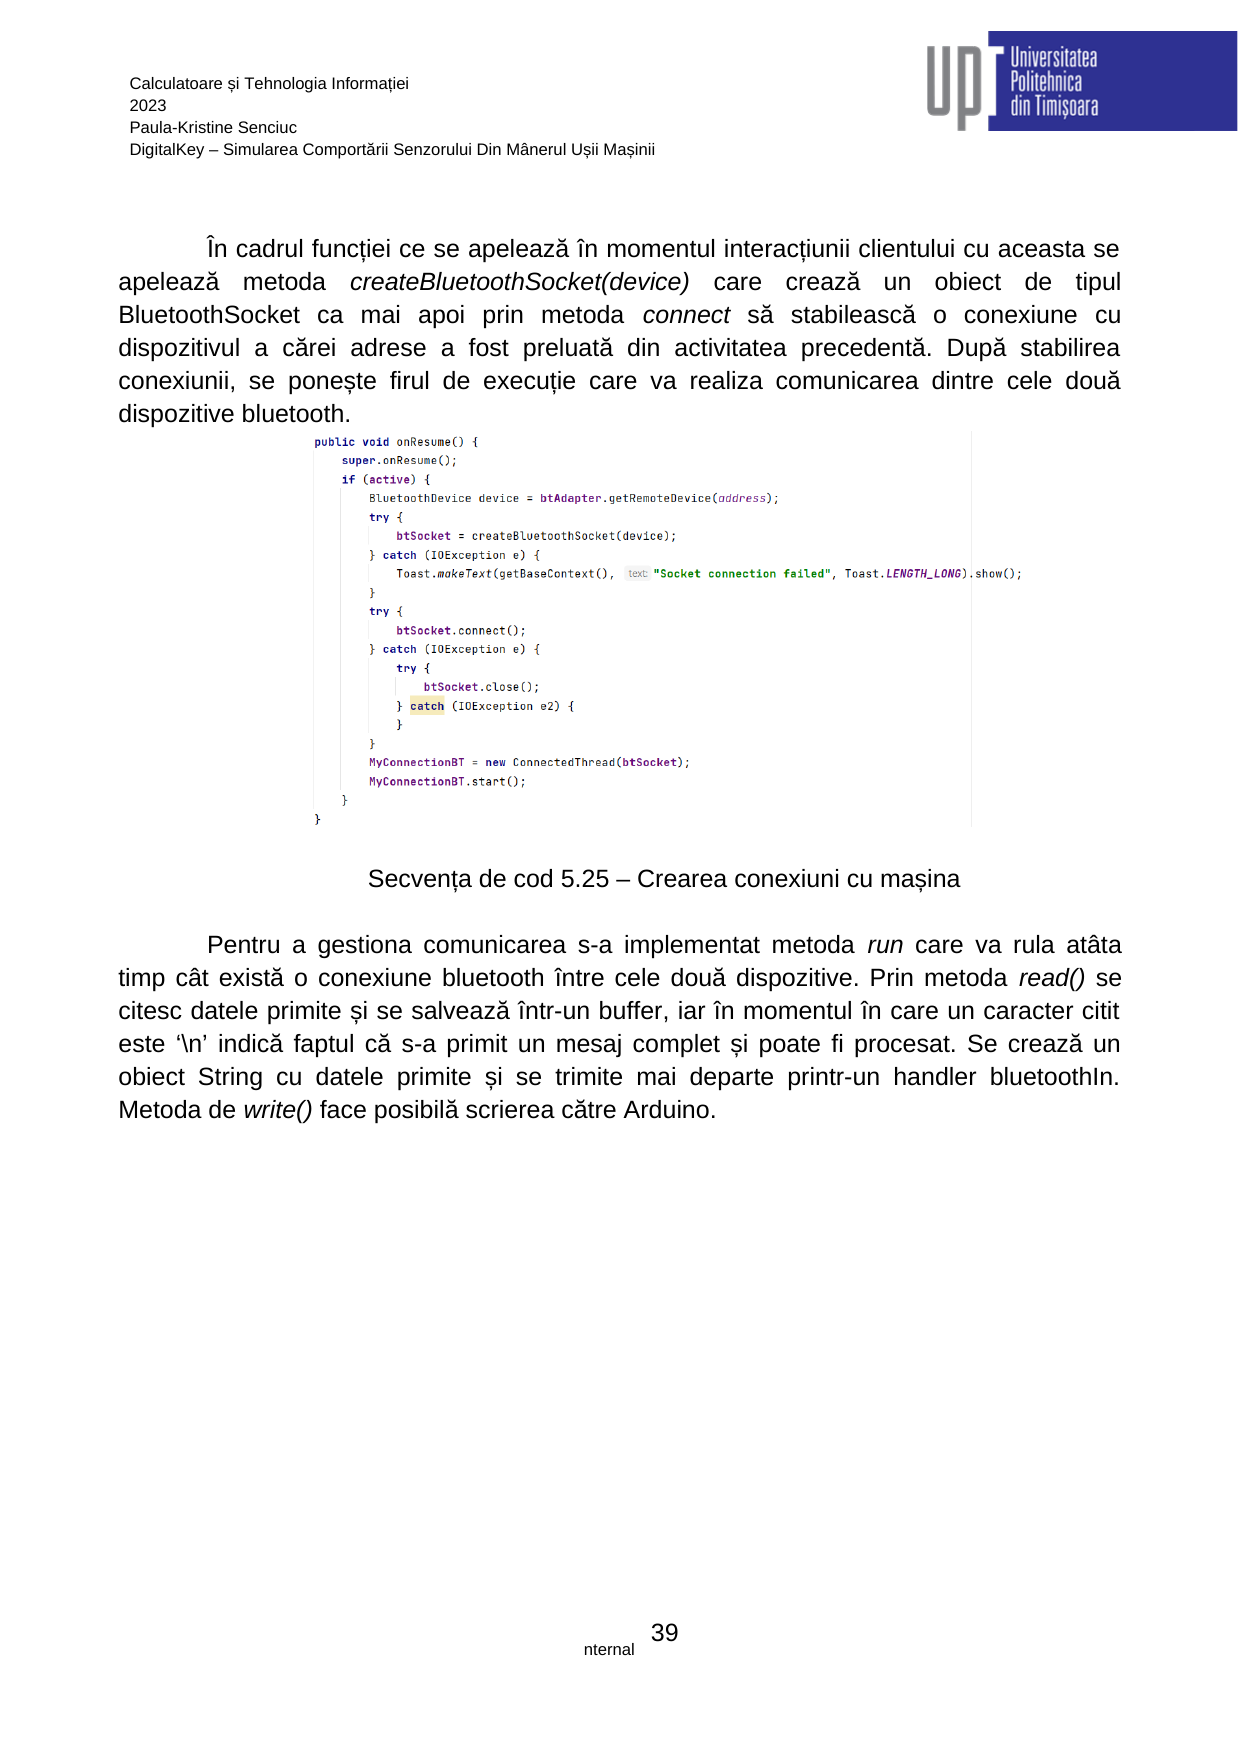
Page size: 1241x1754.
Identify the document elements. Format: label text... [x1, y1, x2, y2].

picture [927, 31, 1238, 131]
picture [303, 431, 1026, 827]
text Secvența de cod 5.25 – Crearea conexiuni cu mașina [118, 864, 1122, 893]
text Pentru a gestiona comunicarea s-a implementat metoda run care va rula atâta timp cât există o conexiune bluetooth între cele două dispozitive. Prin metoda read() se citesc datele primite și se salvează într-un buffer, iar în momentul în care un caracter citit este ‘\n’ indică faptul că s-a primit un mesaj complet și poate fi procesat. Se crează un obiect String cu datele primite și se trimite mai departe printr-un handler bluetoothIn. Metoda de write() face posibilă scrierea către Arduino. [118, 930, 1122, 1124]
text În cadrul funcției ce se apelează în momentul interacțiunii clientului cu aceasta se apelează metoda createBluetoothSocket(device) care crează un obiect de tipul BluetoothSocket ca mai apoi prin metoda connect să stabilească o conexiune cu dispozitivul a cărei adrese a fost preluată din activitatea precedentă. După stabilirea conexiunii, se ponește firul de execuție care va realiza comunicarea dintre cele două dispozitive bluetooth. [118, 233, 1122, 427]
